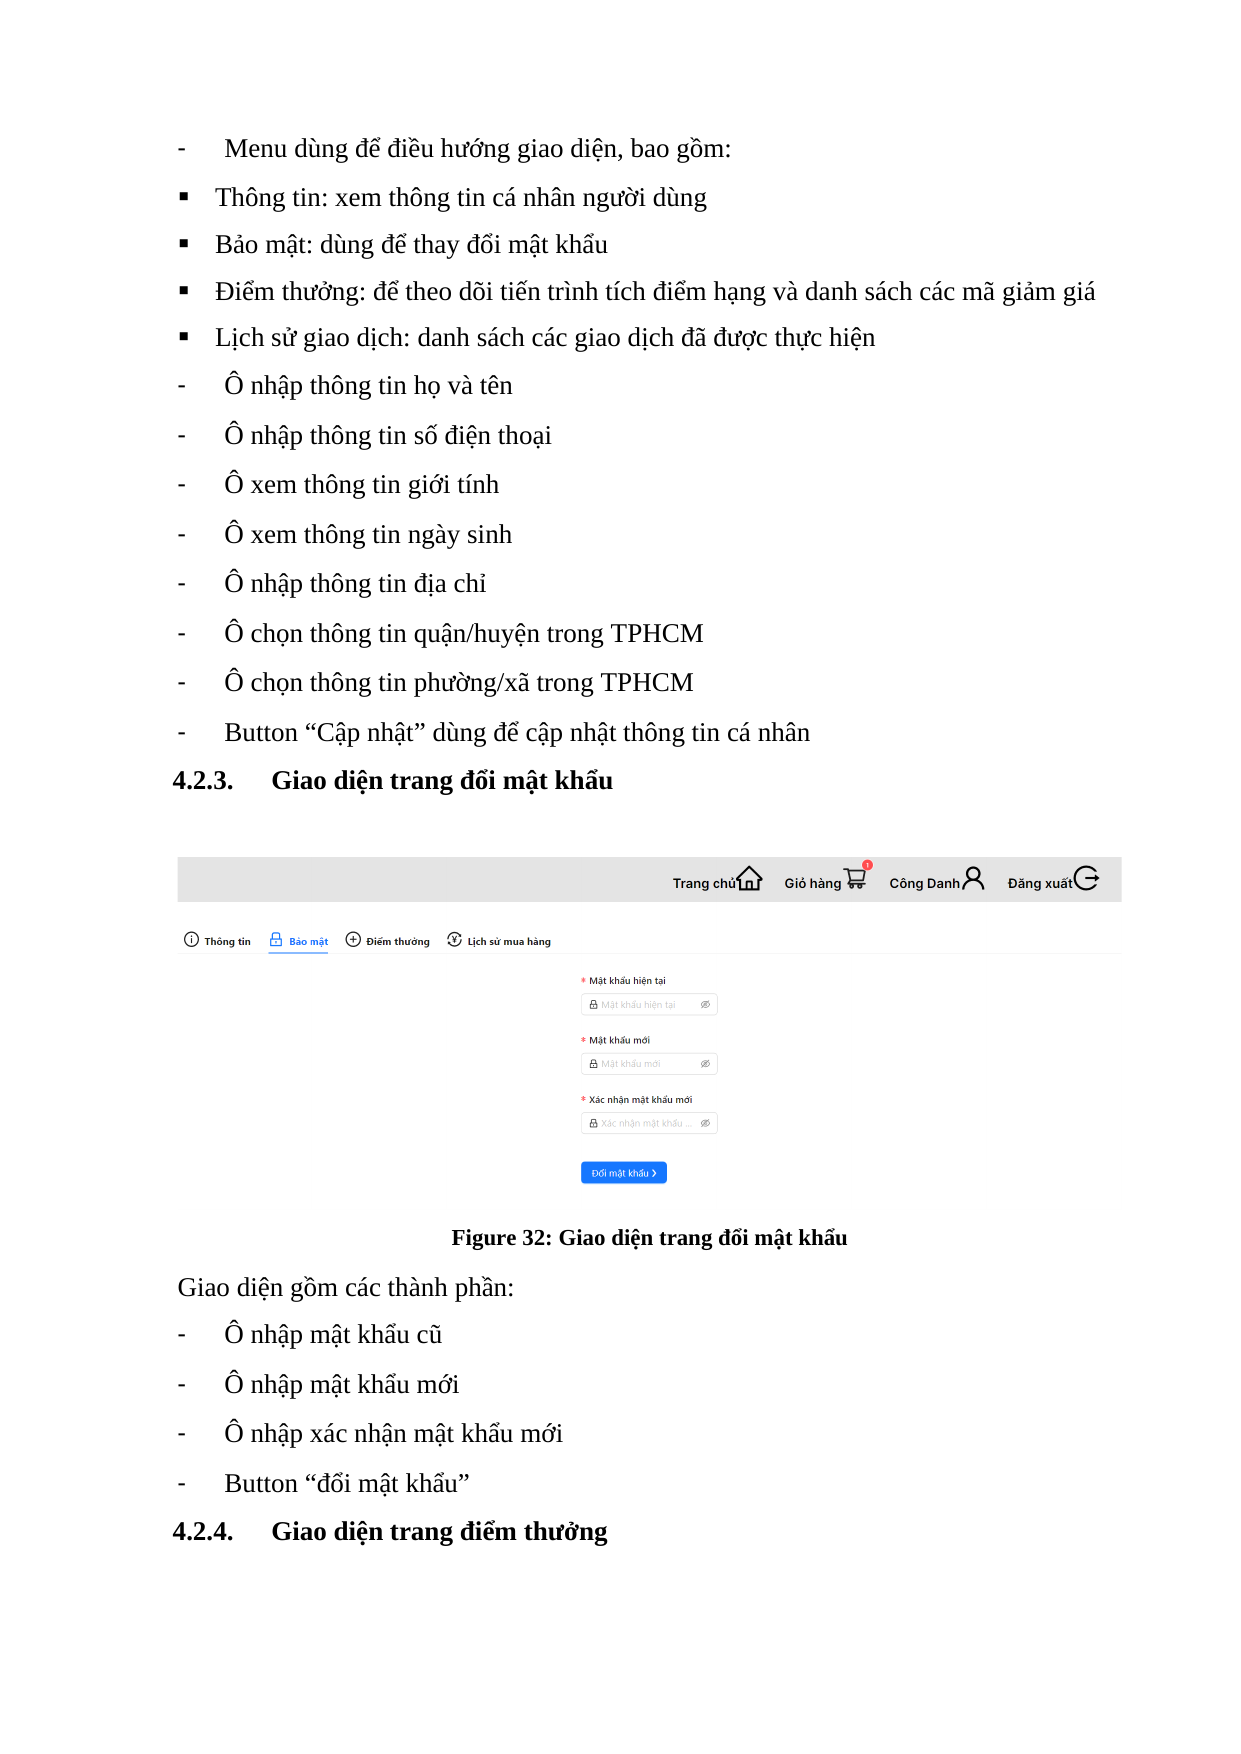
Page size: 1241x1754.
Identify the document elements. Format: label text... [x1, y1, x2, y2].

picture [177, 857, 1122, 1210]
text Giao diện gồm các thành phần: [177, 1271, 1122, 1302]
list Ô nhập mật khẩu mới [177, 1367, 1122, 1400]
list Thông tin: xem thông tin cá nhân người dùng [177, 181, 1122, 212]
list Ô xem thông tin ngày sinh [177, 517, 1122, 550]
list Ô chọn thông tin phường/xã trong TPHCM [177, 665, 1122, 698]
list Ô nhập xác nhận mật khẩu mới [177, 1417, 1122, 1449]
subtitle Giao diện trang đổi mật khẩu [233, 764, 1122, 795]
list Ô nhập thông tin địa chỉ [177, 566, 1122, 599]
list Ô chọn thông tin quận/huyện trong TPHCM [177, 616, 1122, 649]
list Ô nhập thông tin họ và tên [177, 368, 1122, 401]
list Ô nhập mật khẩu cũ [177, 1318, 1122, 1351]
list Ô xem thông tin giới tính [177, 467, 1122, 500]
list Button “đổi mật khẩu” [177, 1466, 1122, 1499]
list Lịch sử giao dịch: danh sách các giao dịch đã được thực hiện [177, 321, 1122, 353]
list Menu dùng để điều hướng giao diện, bao gồm: [177, 131, 1122, 164]
list Điểm thưởng: để theo dõi tiến trình tích điểm hạng và danh sách các mã giảm giá [177, 274, 1122, 306]
list Ô nhập thông tin số điện thoại [177, 418, 1122, 451]
subtitle Giao diện trang điểm thưởng [233, 1516, 1122, 1547]
text Figure 32: Giao diện trang đổi mật khẩu [177, 1224, 1122, 1250]
list Button “Cập nhật” dùng để cập nhật thông tin cá nhân [177, 715, 1122, 748]
list Bảo mật: dùng để thay đổi mật khẩu [177, 228, 1122, 259]
